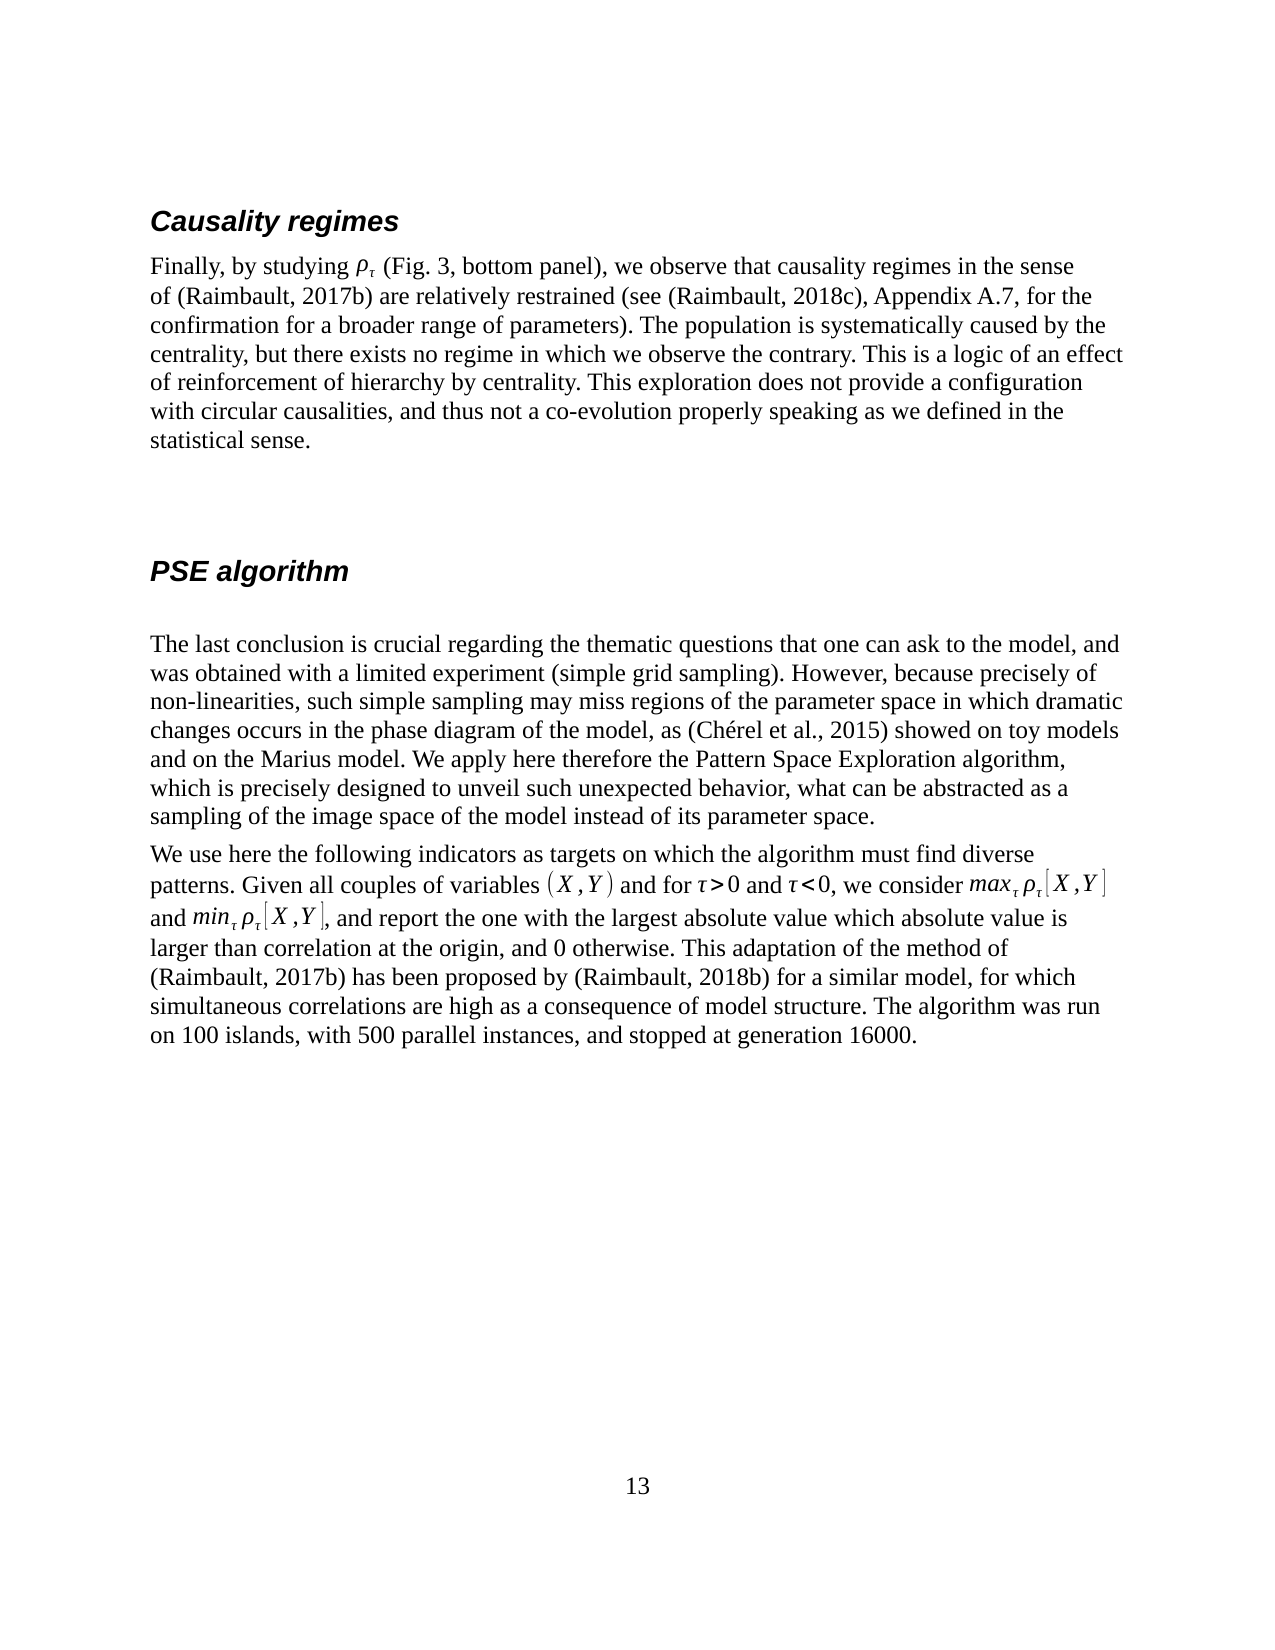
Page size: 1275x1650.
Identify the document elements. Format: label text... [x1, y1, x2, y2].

subtitle Causality regimes [150, 204, 1125, 237]
text We use here the following indicators as targets on which the algorithm must find diverse patterns. Given all couples of variables and for and , we consider and , and report the one with the largest absolute value which absolute value is larger than correlation at the origin, and 0 otherwise. This adaptation of the method of (Raimbault, 2017b) has been proposed by (Raimbault, 2018b) for a similar model, for which simultaneous correlations are high as a consequence of model structure. The algorithm was run on 100 islands, with 500 parallel instances, and stopped at generation 16000. [150, 839, 1125, 1048]
text Finally, by studying (Fig. 3, bottom panel), we observe that causality regimes in the sense of (Raimbault, 2017b) are relatively restrained (see (Raimbault, 2018c), Appendix A.7, for the confirmation for a broader range of parameters). The population is systematically caused by the centrality, but there exists no regime in which we observe the contrary. This is a logic of an effect of reinforcement of hierarchy by centrality. This exploration does not provide a configuration with circular causalities, and thus not a co-evolution properly speaking as we defined in the statistical sense. [150, 250, 1125, 454]
text The last conclusion is crucial regarding the thematic questions that one can ask to the model, and was obtained with a limited experiment (simple grid sampling). However, because precisely of non-linearities, such simple sampling may miss regions of the parameter space in which dramatic changes occurs in the phase diagram of the model, as (Chérel et al., 2015) showed on toy models and on the Marius model. We apply here therefore the Pattern Space Exploration algorithm, which is precisely designed to unveil such unexpected behavior, what can be abstracted as a sampling of the image space of the model instead of its parameter space. [150, 629, 1125, 830]
subtitle PSE algorithm [150, 554, 1125, 588]
